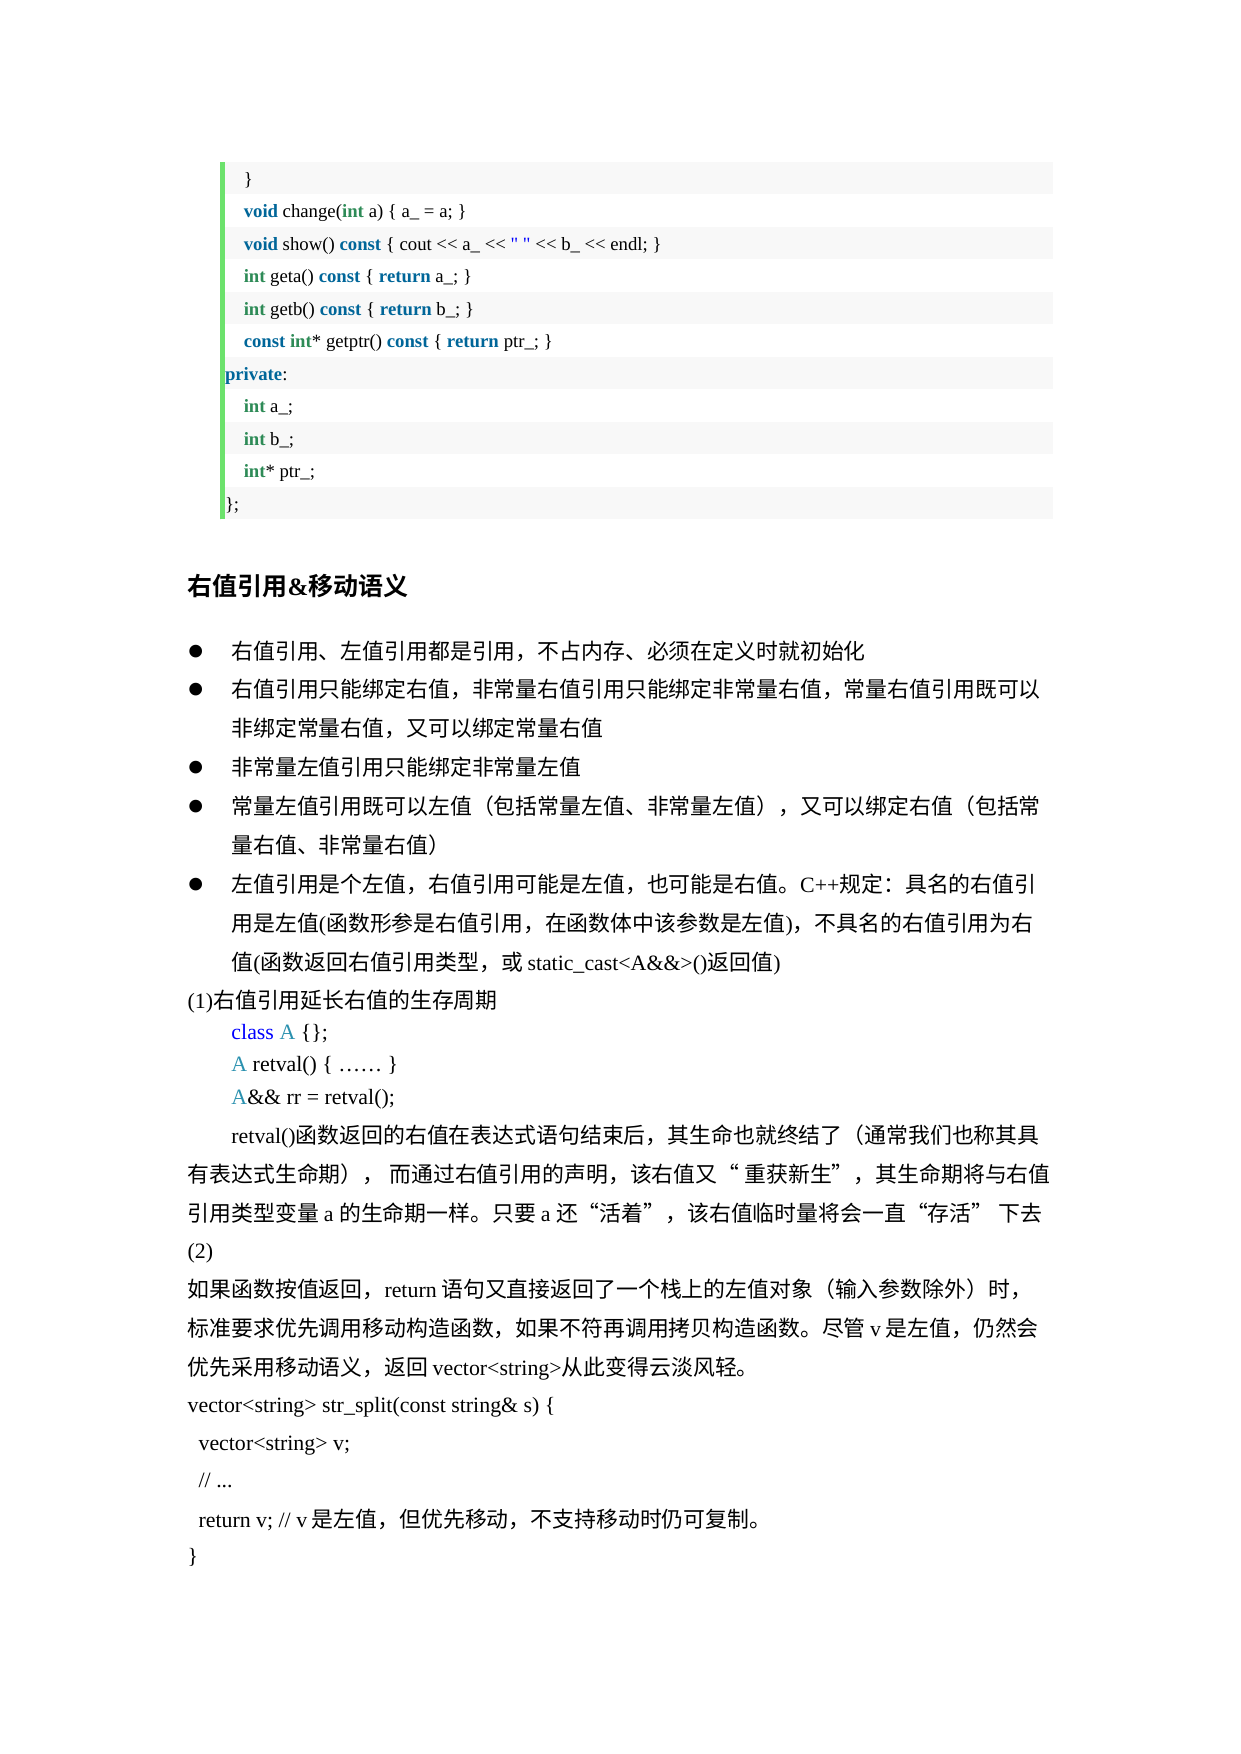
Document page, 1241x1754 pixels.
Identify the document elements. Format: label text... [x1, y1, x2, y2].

text // ... [187, 1464, 1053, 1496]
text vector<string> str_split(const string& s) { [187, 1389, 1053, 1421]
text int* ptr_; [225, 454, 1053, 487]
text } [225, 162, 1053, 194]
text void show() const { cout << a_ << " " << b_ << endl; } [225, 227, 1053, 259]
text int geta() const { return a_; } [225, 259, 1053, 292]
text class A {}; [231, 1015, 1053, 1048]
list 非常量左值引用只能绑定非常量左值 [187, 750, 1053, 782]
text void change(int a) { a_ = a; } [225, 194, 1053, 227]
list 右值引用、左值引用都是引用，不占内存、必须在定义时就初始化 [187, 633, 1053, 666]
text private: [225, 357, 1053, 389]
text (2) [187, 1234, 1053, 1267]
text } [187, 1540, 1053, 1572]
text A&& rr = retval(); [231, 1080, 1053, 1113]
subtitle 右值引用&移动语义 [187, 552, 1053, 617]
text const int* getptr() const { return ptr_; } [225, 324, 1053, 357]
text int getb() const { return b_; } [225, 292, 1053, 324]
list 右值引用只能绑定右值，非常量右值引用只能绑定非常量右值，常量右值引用既可以非绑定常量右值，又可以绑定常量右值 [187, 672, 1053, 743]
text int b_; [225, 422, 1053, 454]
text retval()函数返回的右值在表达式语句结束后，其生命也就终结了（通常我们也称其具有表达式生命期）， 而通过右值引用的声明，该右值又“ 重获新生”，其生命期将与右值引用类型变量 a 的生命期一样。只要 a 还“活着”，该右值临时量将会一直“存活” 下去 [187, 1118, 1053, 1228]
text return v; // v是左值，但优先移动，不支持移动时仍可复制。 [187, 1501, 1053, 1534]
text 如果函数按值返回，return语句又直接返回了一个栈上的左值对象（输入参数除外）时，标准要求优先调用移动构造函数，如果不符再调用拷贝构造函数。尽管v是左值，仍然会优先采用移动语义，返回vector<string>从此变得云淡风轻。 [187, 1272, 1053, 1382]
list 左值引用是个左值，右值引用可能是左值，也可能是右值。C++规定：具名的右值引用是左值(函数形参是右值引用，在函数体中该参数是左值)，不具名的右值引用为右值(函数返回右值引用类型，或static_cast<A&&>()返回值) [187, 866, 1053, 977]
text A retval() { …… } [231, 1048, 1053, 1080]
text int a_; [225, 389, 1053, 422]
text }; [225, 487, 1053, 519]
text vector<string> v; [187, 1426, 1053, 1459]
text (1)右值引用延长右值的生存周期 [187, 983, 1053, 1015]
list 常量左值引用既可以左值（包括常量左值、非常量左值），又可以绑定右值（包括常量右值、非常量右值） [187, 788, 1053, 860]
